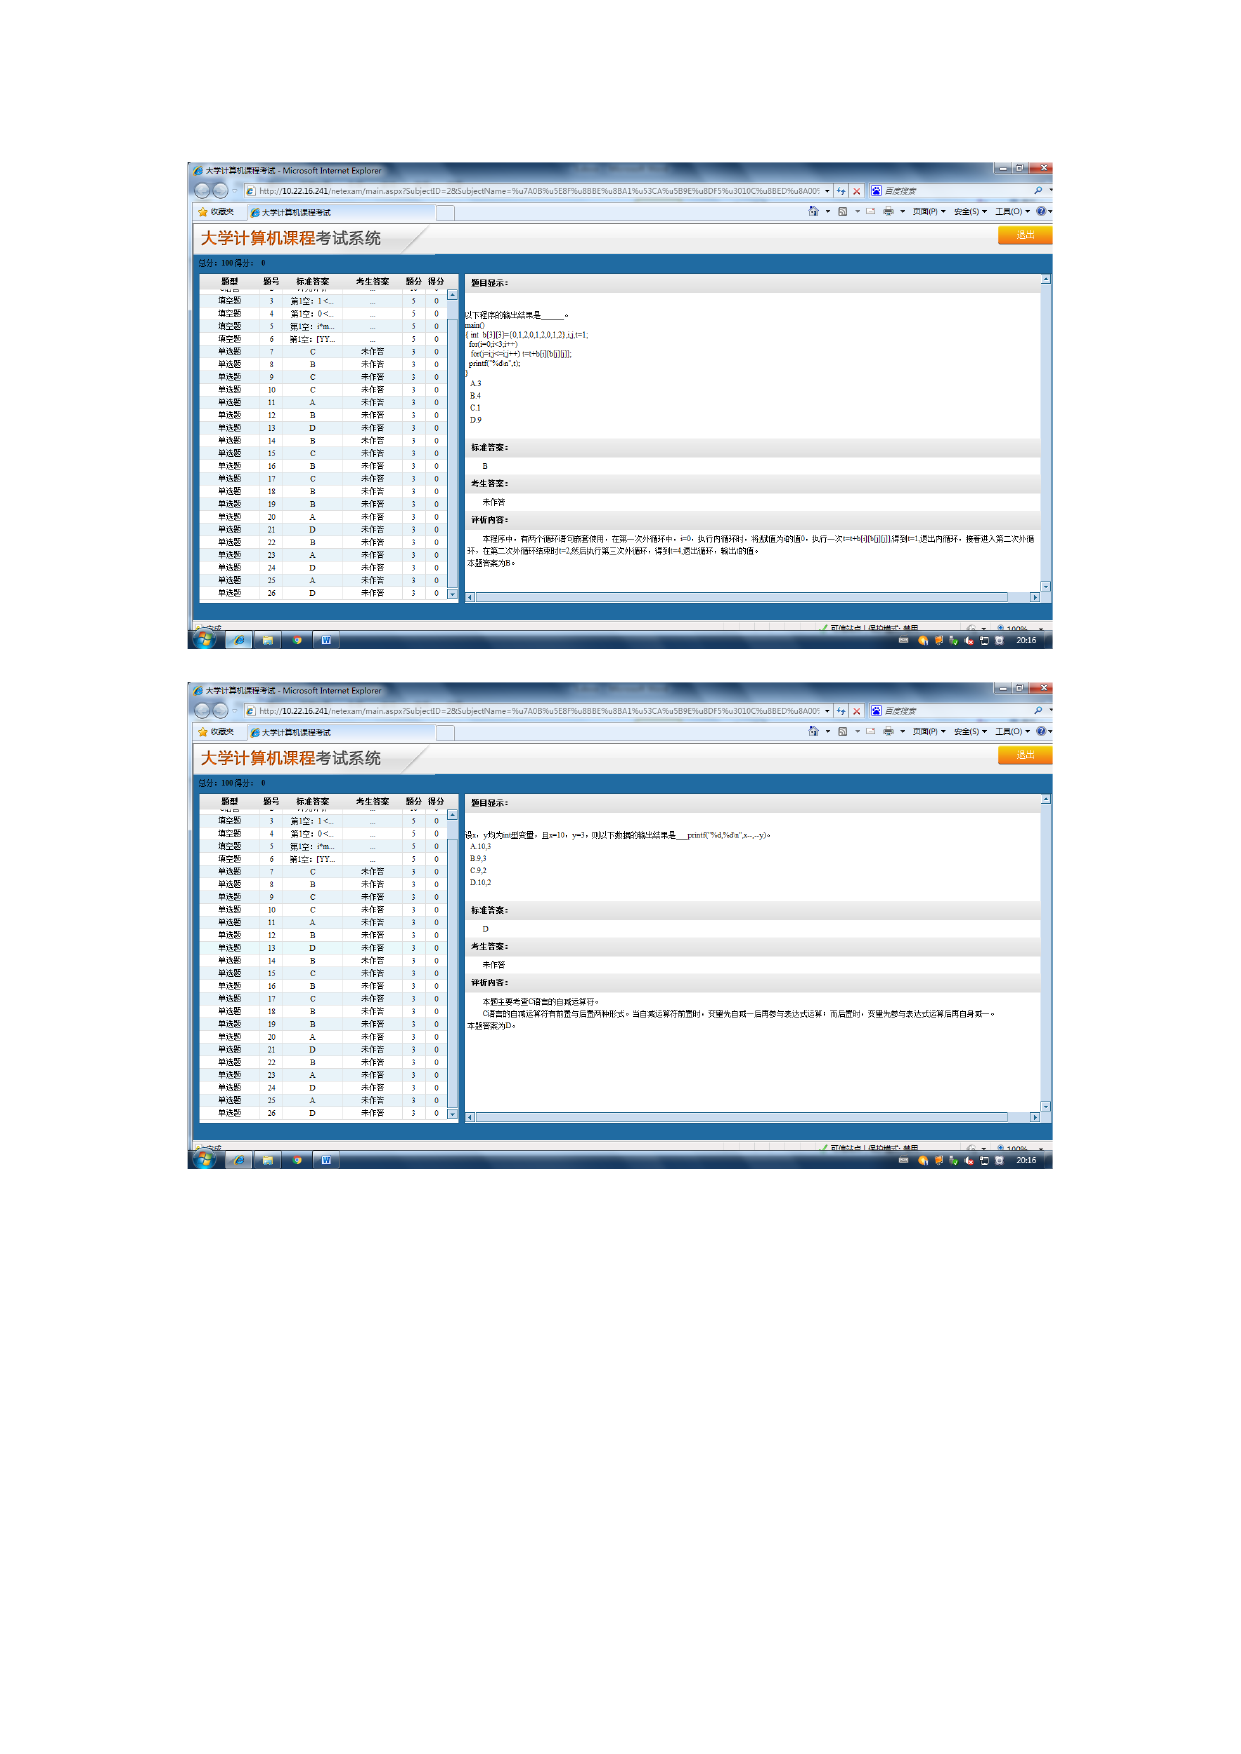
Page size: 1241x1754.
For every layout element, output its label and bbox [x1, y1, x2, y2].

picture [187, 162, 1053, 649]
picture [187, 682, 1053, 1169]
